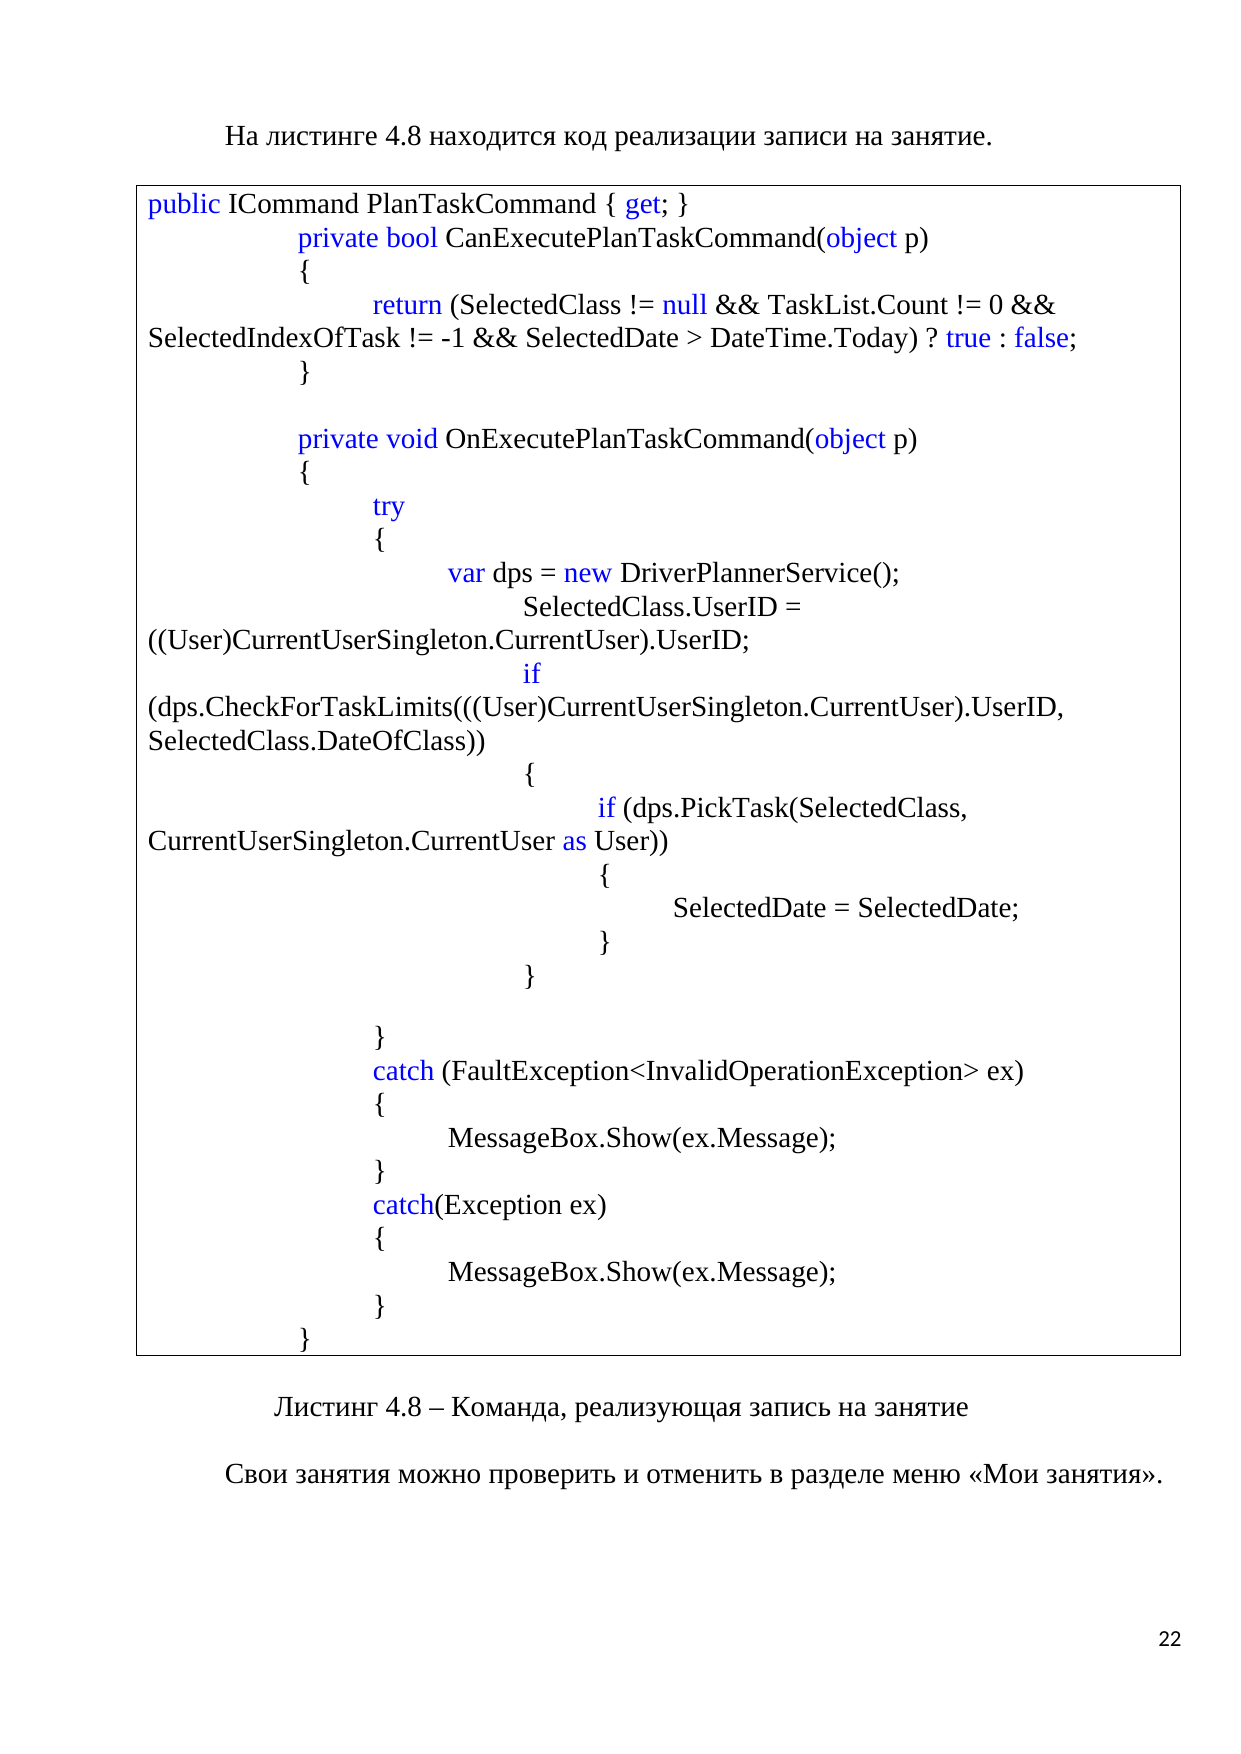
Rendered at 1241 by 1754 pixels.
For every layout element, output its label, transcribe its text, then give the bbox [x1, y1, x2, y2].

text На листинге 4.8 находится код реализации записи на занятие. [136, 118, 1181, 152]
table_header public ICommand PlanTaskCommand { get; } private bool CanExecutePlanTaskCommand(object p) { return (SelectedClass != null && TaskList.Count != 0 && SelectedIndexOfTask != -1 && SelectedDate > DateTime.Today) ? true : false; } private void OnExecutePlanTaskCommand(object p) { try { var dps = new DriverPlannerService(); SelectedClass.UserID = ((User)CurrentUserSingleton.СurrentUser).UserID; if (dps.CheckForTaskLimits(((User)CurrentUserSingleton.СurrentUser).UserID, SelectedClass.DateOfClass)) { if (dps.PickTask(SelectedClass, CurrentUserSingleton.СurrentUser as User)) { SelectedDate = SelectedDate; } } } catch (FaultException<InvalidOperationException> ex) { MessageBox.Show(ex.Message); } catch(Exception ex) { MessageBox.Show(ex.Message); } } [137, 186, 1180, 1355]
text Свои занятия можно проверить и отменить в разделе меню «Мои занятия». [136, 1456, 1181, 1490]
text Листинг 4.8 – Команда, реализующая запись на занятие [62, 1389, 1181, 1423]
